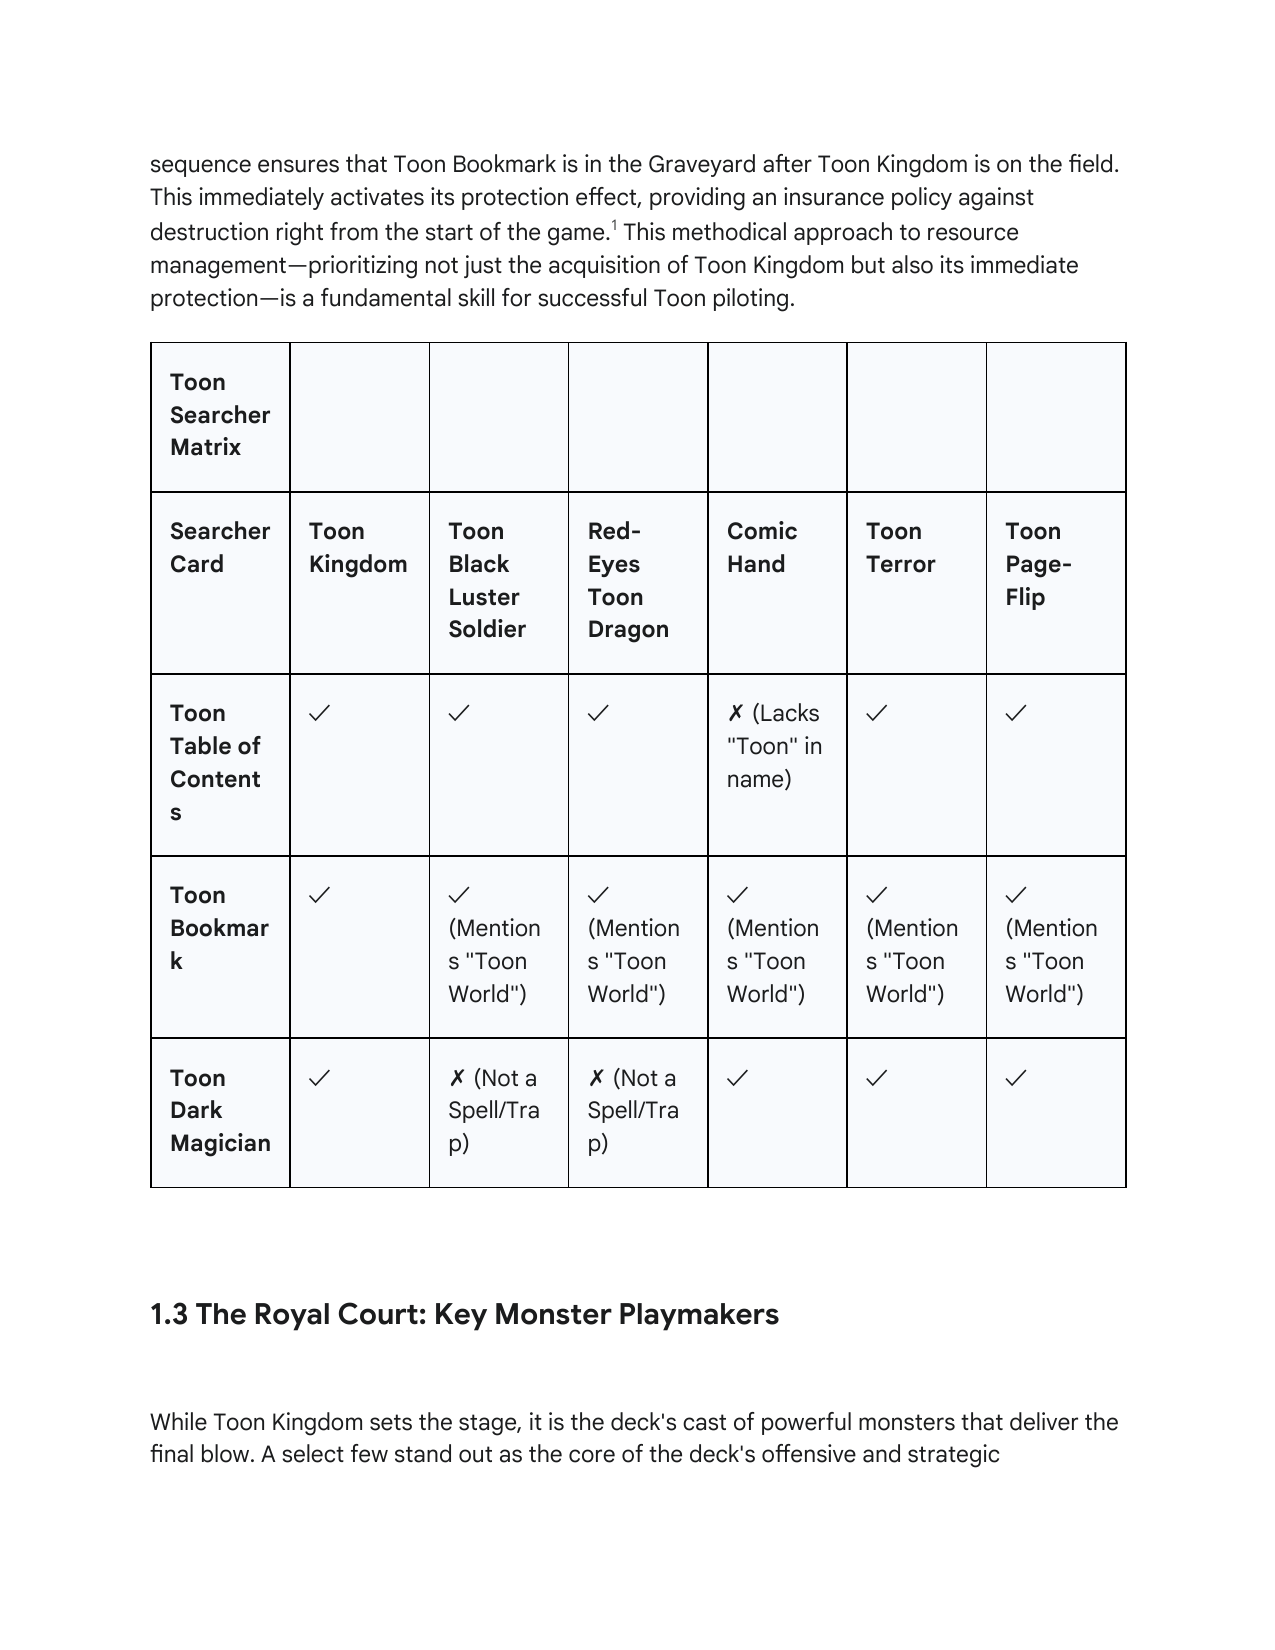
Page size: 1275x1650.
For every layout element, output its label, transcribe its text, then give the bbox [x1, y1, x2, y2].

table_cell Toon Terror [848, 493, 986, 673]
table_header [569, 343, 707, 491]
table_cell ✓ [291, 675, 429, 855]
subtitle 1.3 The Royal Court: Key Monster Playmakers [150, 1296, 1125, 1332]
table_cell ✓ (Mentions "Toon World") [987, 857, 1125, 1037]
table_cell ✓ (Mentions "Toon World") [430, 857, 568, 1037]
table_header [987, 343, 1125, 491]
table_cell ✓ [987, 1039, 1125, 1187]
table_header [709, 343, 846, 491]
table_cell ✓ (Mentions "Toon World") [569, 857, 707, 1037]
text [150, 150, 1125, 313]
table_cell ✓ (Mentions "Toon World") [848, 857, 986, 1037]
table_cell Toon Black Luster Soldier [430, 493, 568, 673]
table_cell Toon Table of Contents [152, 675, 289, 855]
table_cell Toon Kingdom [291, 493, 429, 673]
table_cell ✓ [430, 675, 568, 855]
table_cell Comic Hand [709, 493, 846, 673]
table_cell ✓ [569, 675, 707, 855]
table_cell Toon Page-Flip [987, 493, 1125, 673]
table_cell ✓ [848, 1039, 986, 1187]
table_header [291, 343, 429, 491]
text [150, 1408, 1125, 1469]
table_cell Toon Dark Magician [152, 1039, 289, 1187]
table_cell ✓ [709, 1039, 846, 1187]
table_cell ✓ [987, 675, 1125, 855]
table_cell Red-Eyes Toon Dragon [569, 493, 707, 673]
table_cell ✓ (Mentions "Toon World") [709, 857, 846, 1037]
table_cell ✗ (Not a Spell/Trap) [430, 1039, 568, 1187]
table_cell Searcher Card [152, 493, 289, 673]
table_cell Toon Bookmark [152, 857, 289, 1037]
table_cell ✓ [291, 1039, 429, 1187]
table_header Toon Searcher Matrix [152, 343, 289, 491]
table_cell ✗ (Lacks "Toon" in name) [709, 675, 846, 855]
table_header [430, 343, 568, 491]
table_cell ✗ (Not a Spell/Trap) [569, 1039, 707, 1187]
table_cell ✓ [848, 675, 986, 855]
table_header [848, 343, 986, 491]
table_cell ✓ [291, 857, 429, 1037]
